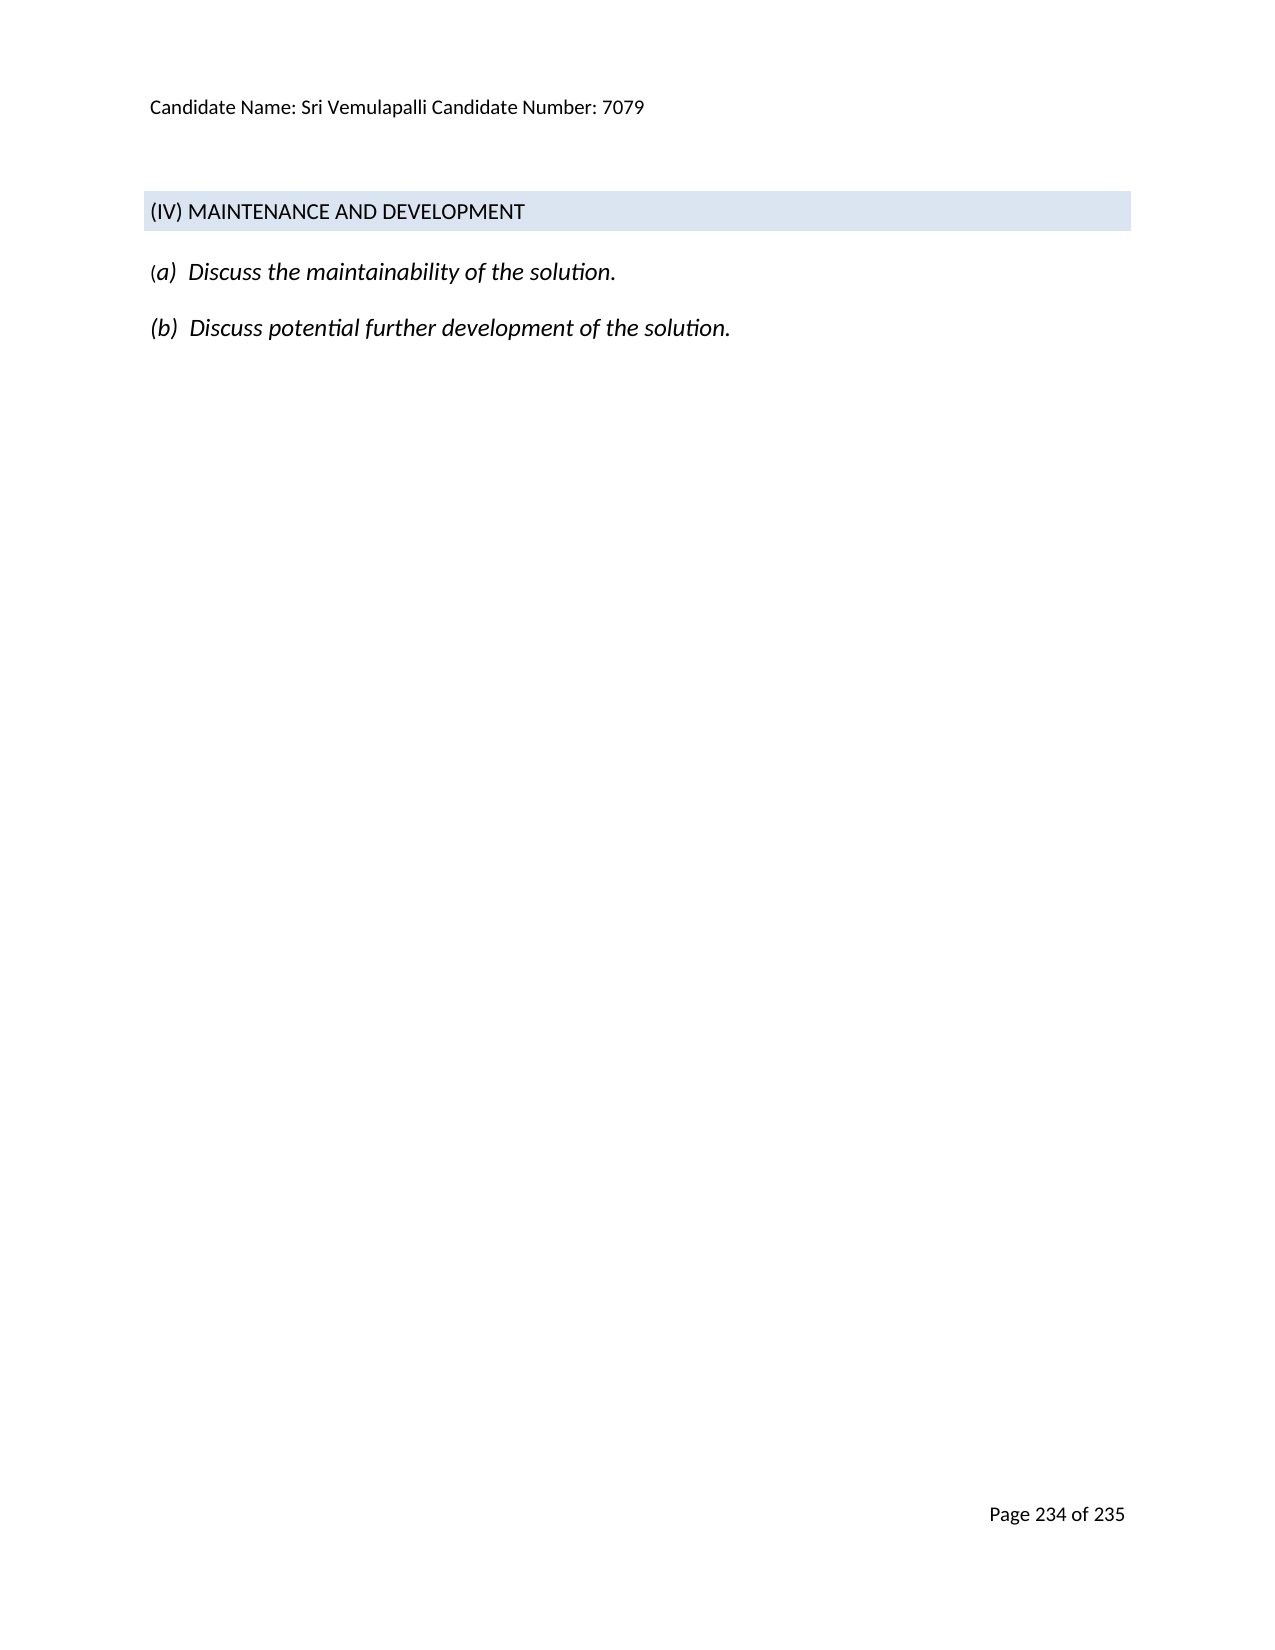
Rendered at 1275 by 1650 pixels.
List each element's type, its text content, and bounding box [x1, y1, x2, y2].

text (a) Discuss the maintainability of the solution. [150, 256, 1125, 287]
text (b) Discuss potential further development of the solution. [150, 312, 1125, 343]
subtitle (IV) MAINTENANCE AND DEVELOPMENT [150, 197, 1125, 225]
